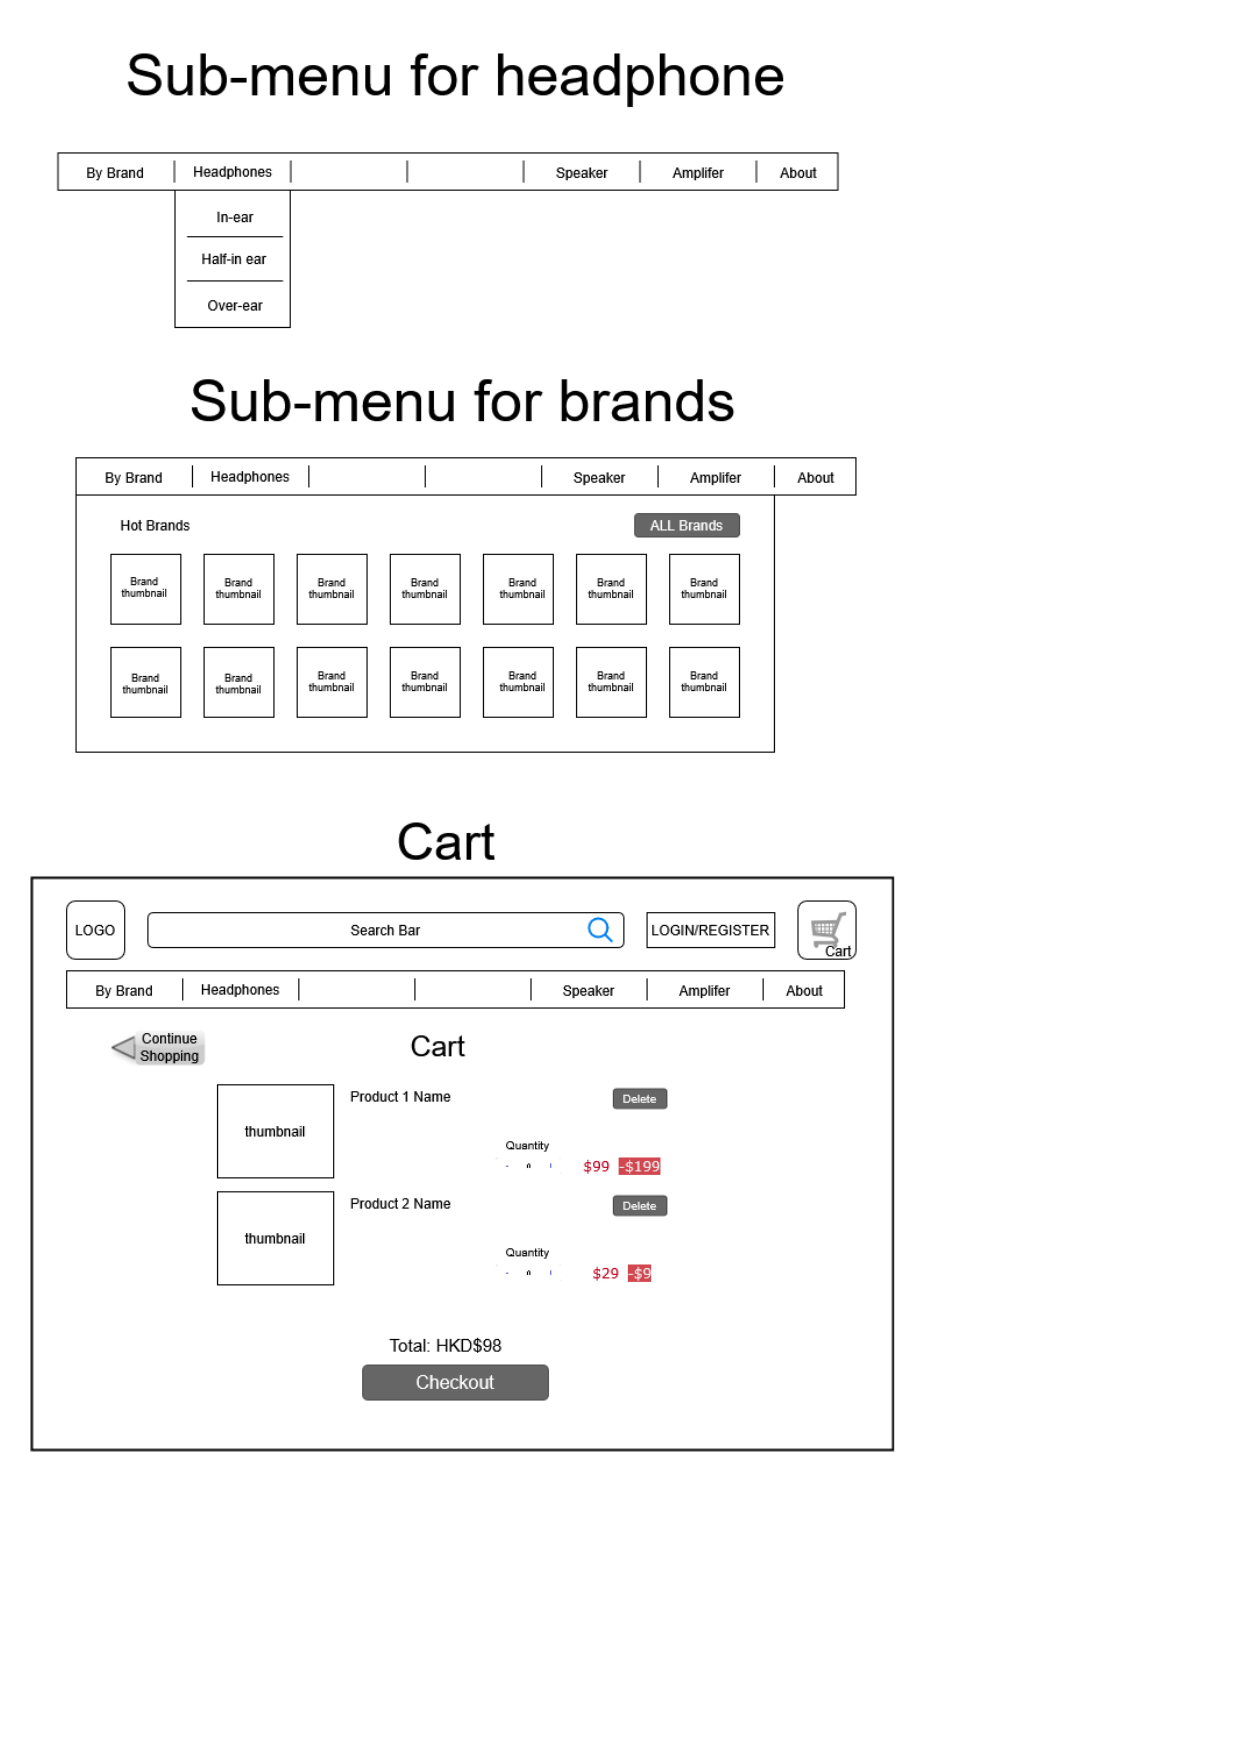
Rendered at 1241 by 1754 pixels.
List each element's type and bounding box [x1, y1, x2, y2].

picture [29, 33, 895, 754]
picture [29, 805, 895, 1453]
